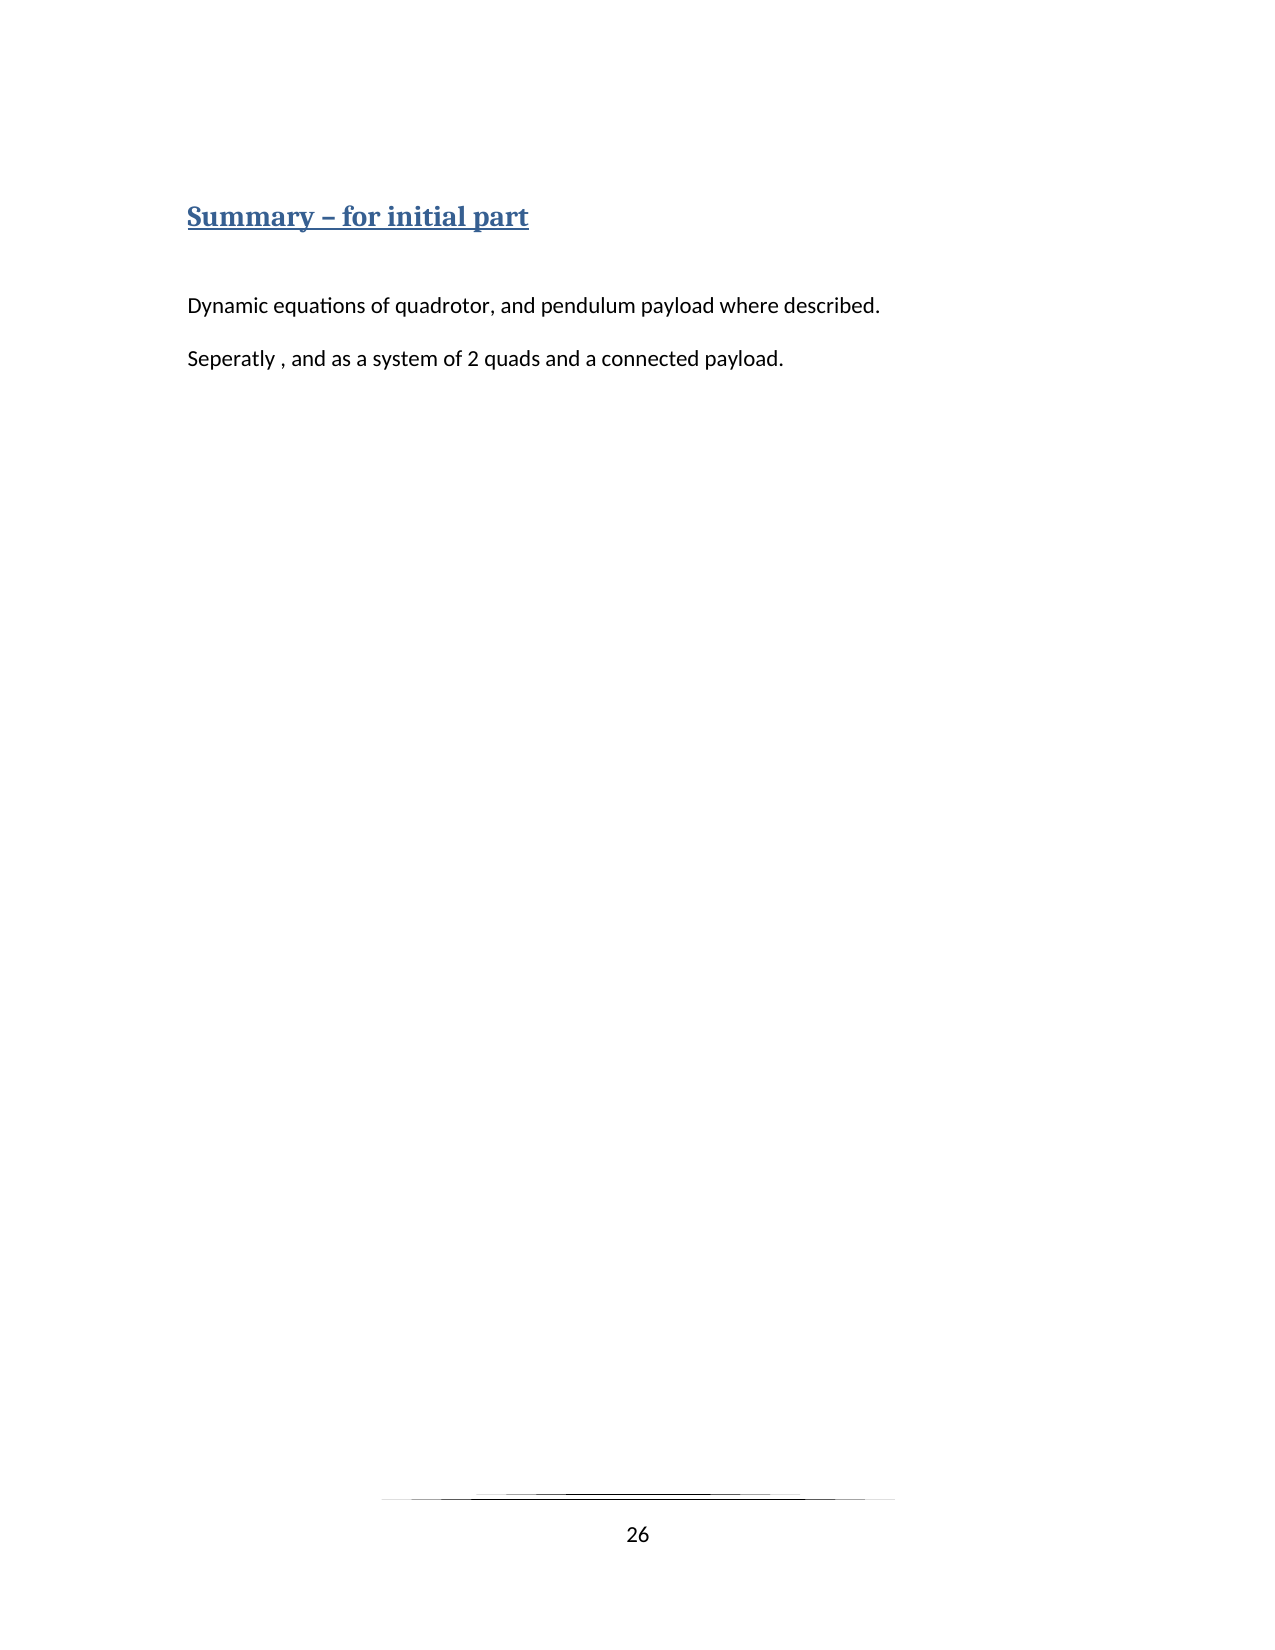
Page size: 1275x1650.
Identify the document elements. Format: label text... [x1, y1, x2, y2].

text Seperatly , and as a system of 2 quads and a connected payload. [187, 344, 1087, 373]
text Dynamic equations of quadrotor, and pendulum payload where described. [187, 292, 1087, 319]
subtitle Summary – for initial part [187, 200, 1087, 233]
